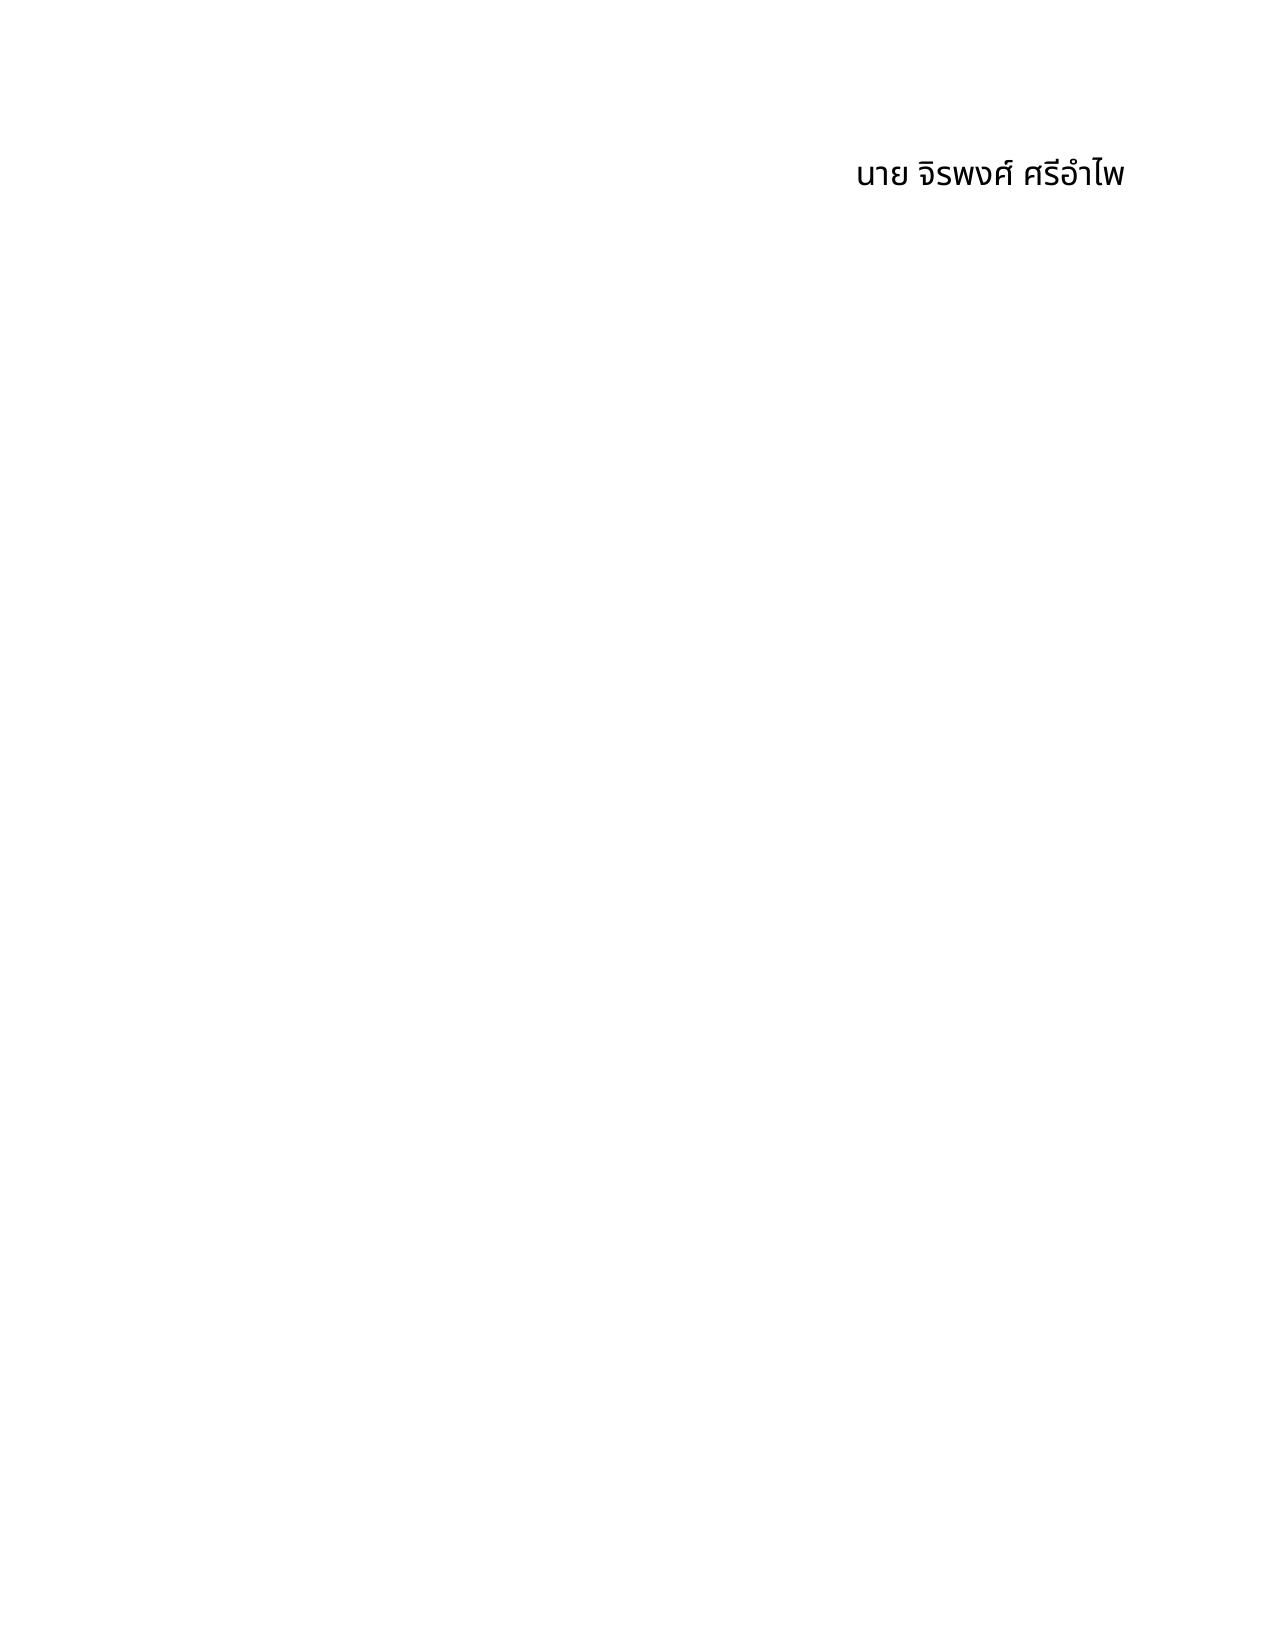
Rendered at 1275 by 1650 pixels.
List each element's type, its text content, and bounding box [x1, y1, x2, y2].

text นาย จิรพงศ์ ศรีอำไพ [150, 150, 1125, 200]
